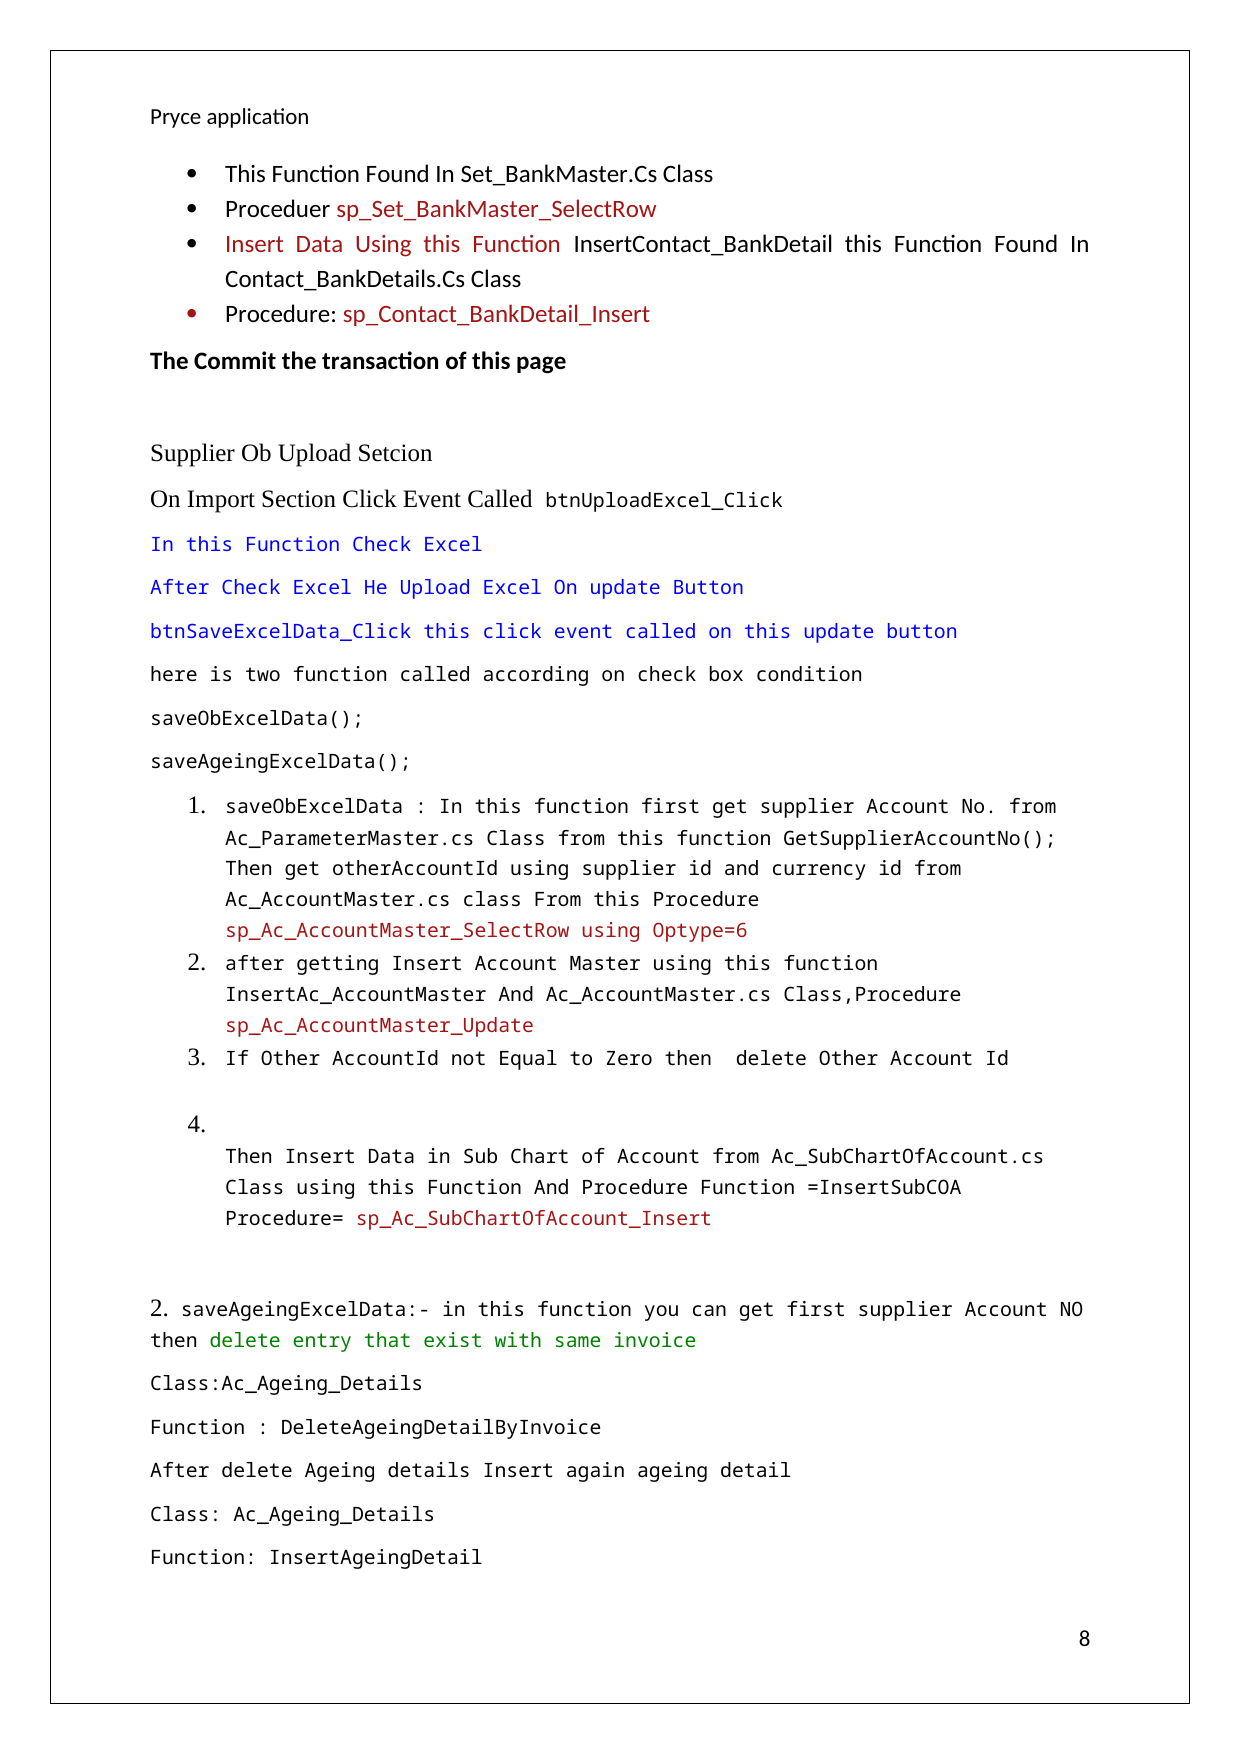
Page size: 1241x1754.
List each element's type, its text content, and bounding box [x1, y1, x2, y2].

text saveAgeingExcelData(); [150, 747, 1090, 774]
text saveObExcelData(); [150, 704, 1090, 731]
text On Import Section Click Event Called btnUploadExcel_Click [150, 484, 1090, 513]
list If Other AccountId not Equal to Zero then delete Other Account Id [187, 1042, 1090, 1072]
text After delete Ageing details Insert again ageing detail [150, 1456, 1090, 1483]
list Procedure: sp_Contact_BankDetail_Insert [187, 298, 1090, 328]
list saveObExcelData : In this function first get supplier Account No. from Ac_ParameterMaster.cs Class from this function GetSupplierAccountNo(); [187, 791, 1090, 851]
list Insert Data Using this Function InsertContact_BankDetail this Function Found In Contact_BankDetails.Cs Class [187, 228, 1090, 293]
list Procedure= sp_Ac_SubChartOfAccount_Insert [225, 1204, 1090, 1231]
list Proceduer sp_Set_BankMaster_SelectRow [187, 193, 1090, 223]
text Supplier Ob Upload Setcion [150, 438, 1090, 467]
list This Function Found In Set_BankMaster.Cs Class [187, 158, 1090, 188]
text Function: InsertAgeingDetail [150, 1543, 1090, 1570]
list Then get otherAccountId using supplier id and currency id from Ac_AccountMaster.cs class From this Procedure sp_Ac_AccountMaster_SelectRow using Optype=6 [225, 855, 1090, 943]
text Function : DeleteAgeingDetailByInvoice [150, 1413, 1090, 1440]
list Then Insert Data in Sub Chart of Account from Ac_SubChartOfAccount.cs Class using this Function And Procedure Function =InsertSubCOA [225, 1142, 1090, 1200]
text Class: Ac_Ageing_Details [150, 1500, 1090, 1527]
text The Commit the transaction of this page [150, 345, 1090, 376]
text Class:Ac_Ageing_Details [150, 1369, 1090, 1396]
list after getting Insert Account Master using this function InsertAc_AccountMaster And Ac_AccountMaster.cs Class,Procedure sp_Ac_AccountMaster_Update [187, 947, 1090, 1038]
text here is two function called according on check box condition [150, 660, 1090, 687]
text btnSaveExcelData_Click this click event called on this update button [150, 617, 1090, 644]
text 2. saveAgeingExcelData:- in this function you can get first supplier Account NO then delete entry that exist with same invoice [150, 1293, 1090, 1353]
text After Check Excel He Upload Excel On update Button [150, 573, 1090, 600]
text In this Function Check Excel [150, 530, 1090, 557]
